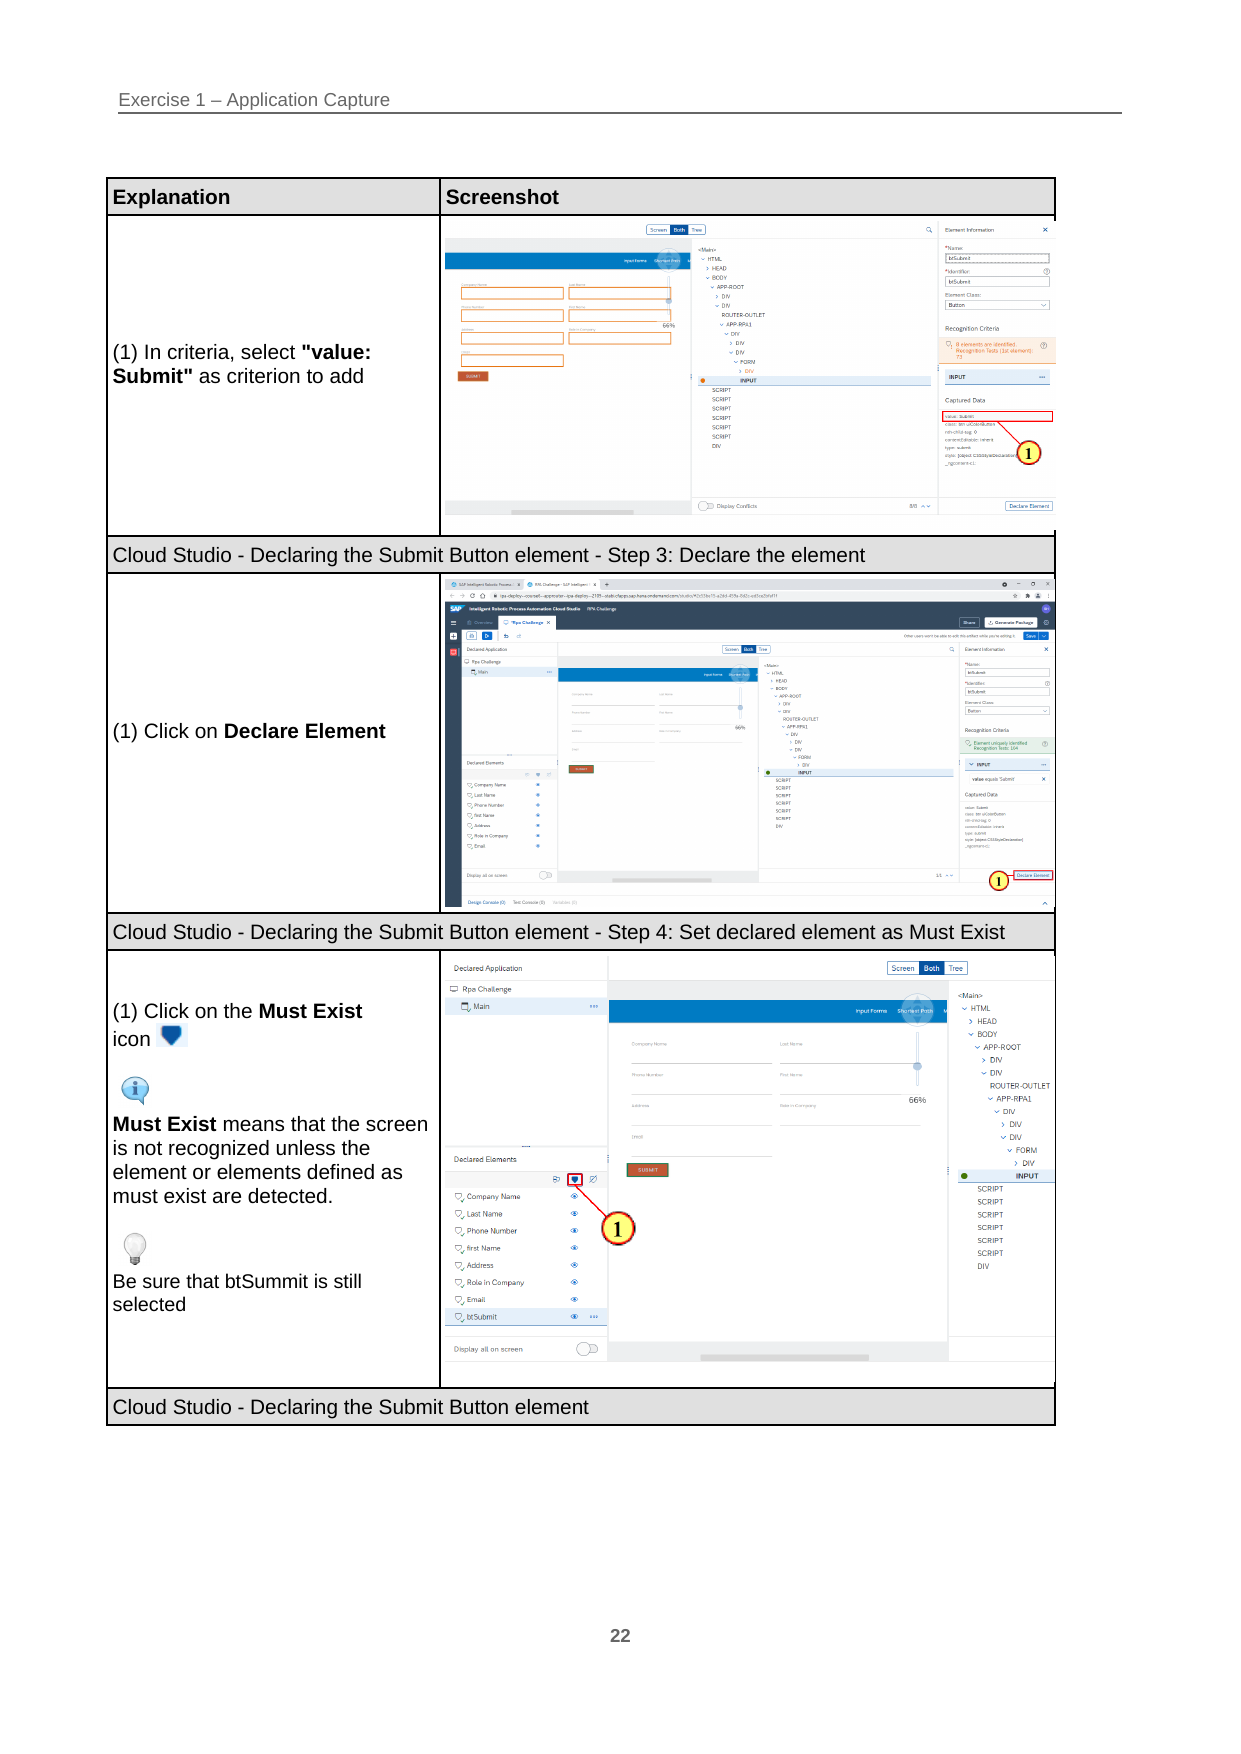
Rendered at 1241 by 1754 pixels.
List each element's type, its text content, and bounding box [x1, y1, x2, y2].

picture [445, 579, 1055, 907]
table_cell (1) Click on Declare Element [108, 574, 439, 912]
table_cell Cloud Studio - Declaring the Submit Button element - Step 4: Set declared element as Must Exist [108, 914, 1054, 949]
picture [445, 221, 1056, 530]
table_cell [441, 216, 1054, 535]
table_header Screenshot [441, 179, 1054, 214]
picture [156, 1023, 188, 1047]
table_header Explanation [108, 179, 439, 214]
table_cell (1) Click on the Must Exist icon Must Exist means that the screen is not recognized unless the element or elements defined as must exist are detected. Be sure that btSummit is still selected [108, 951, 439, 1387]
table_cell [441, 574, 1054, 912]
table_cell Cloud Studio - Declaring the Submit Button element [108, 1389, 1054, 1424]
table_cell (1) In criteria, select "value: Submit" as criterion to add [108, 216, 439, 535]
picture [445, 956, 1055, 1382]
picture [118, 1231, 152, 1266]
table_cell [441, 951, 1054, 1387]
table_cell Cloud Studio - Declaring the Submit Button element - Step 3: Declare the element [108, 537, 1054, 572]
picture [118, 1074, 152, 1108]
